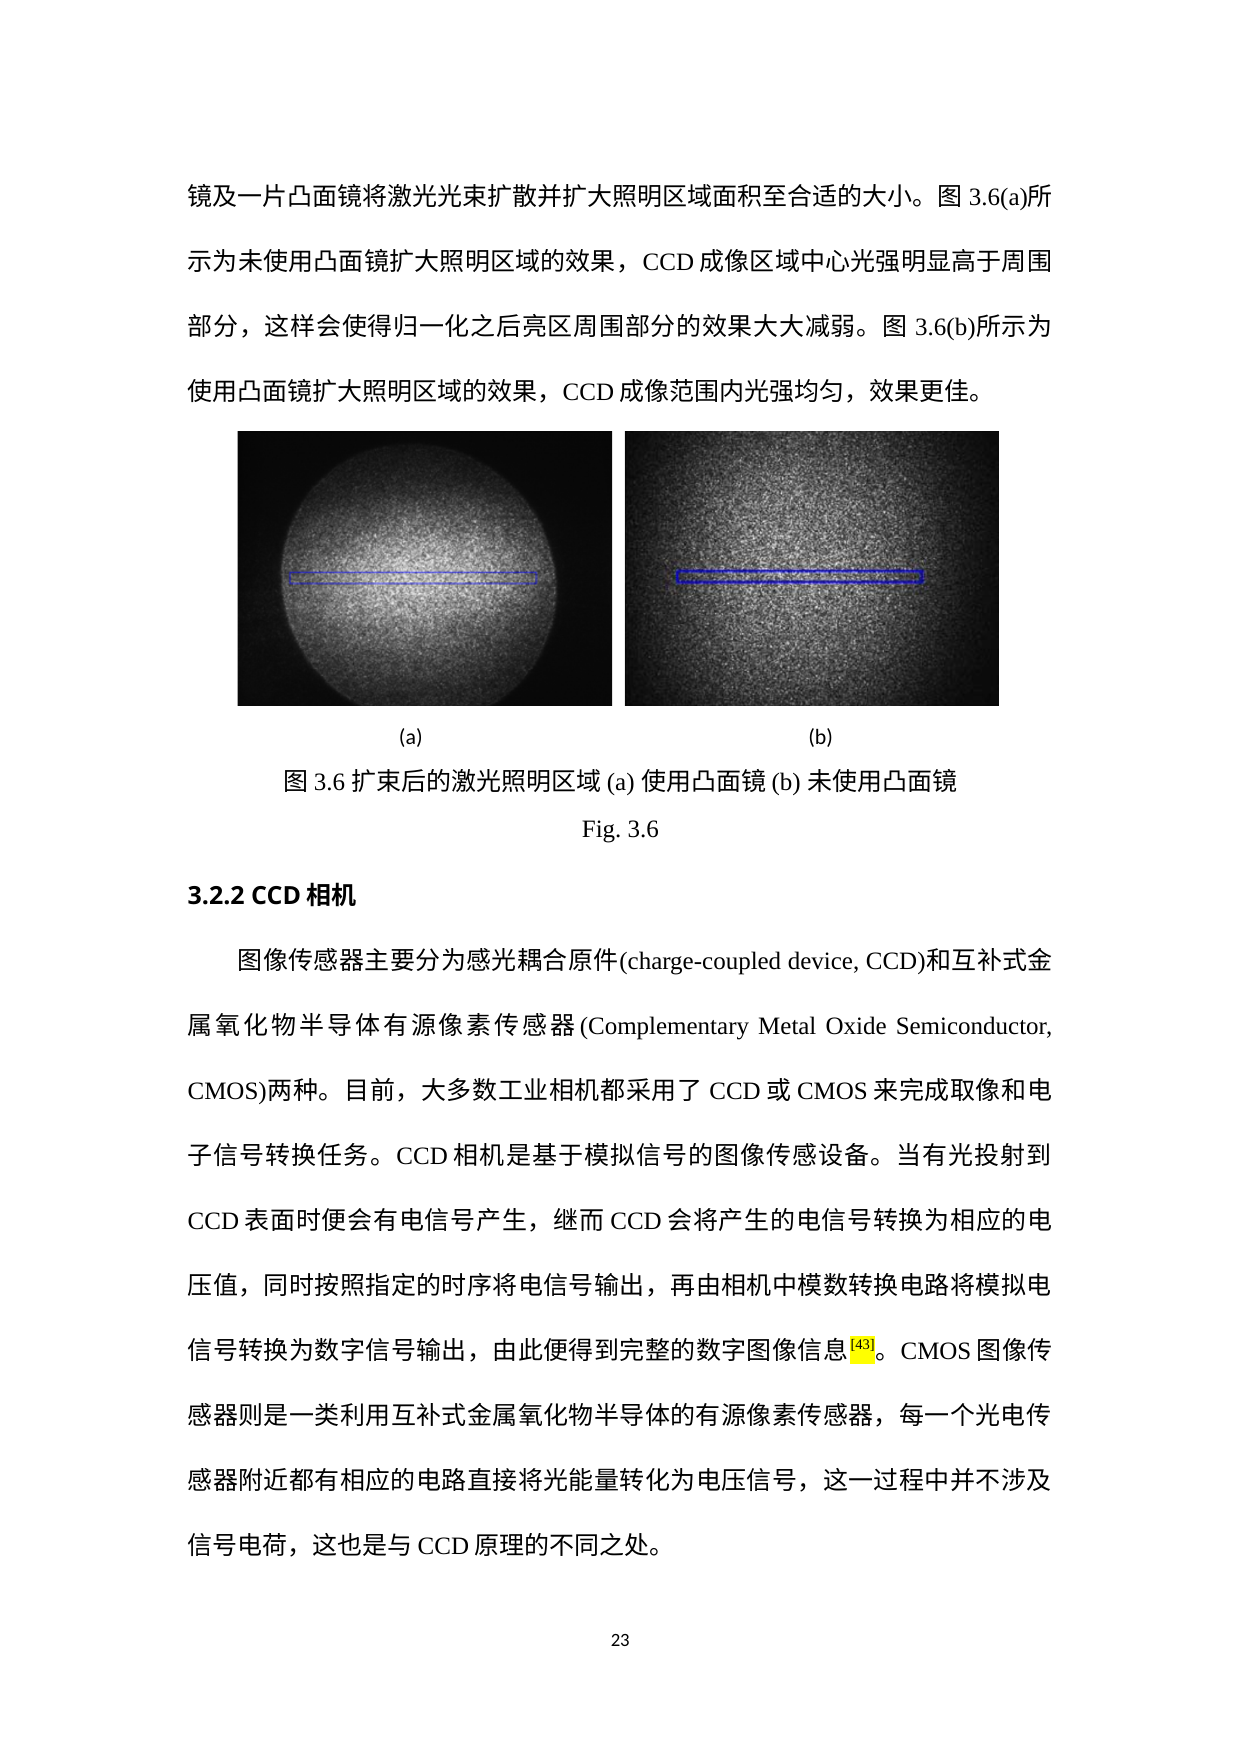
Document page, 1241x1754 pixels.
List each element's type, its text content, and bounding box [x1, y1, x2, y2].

text 3.2.2 CCD相机 [187, 861, 1053, 926]
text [187, 162, 1053, 422]
text 图3.6 扩束后的激光照明区域 (a) 使用凸面镜 (b) 未使用凸面镜 [187, 747, 1053, 812]
picture [624, 431, 999, 706]
picture [237, 431, 613, 706]
text Fig. 3.6 [187, 812, 1053, 844]
text 图像传感器主要分为感光耦合原件(charge-coupled device, CCD)和互补式金属氧化物半导体有源像素传感器(Complementary Metal Oxide Semiconductor, CMOS)两种。目前，大多数工业相机都采用了CCD或CMOS来完成取像和电子信号转换任务。CCD相机是基于模拟信号的图像传感设备。当有光投射到CCD表面时便会有电信号产生，继而CCD会将产生的电信号转换为相应的电压值，同时按照指定的时序将电信号输出，再由相机中模数转换电路将模拟电信号转换为数字信号输出，由此便得到完整的数字图像信息[43]。CMOS图像传感器则是一类利用互补式金属氧化物半导体的有源像素传感器，每一个光电传感器附近都有相应的电路直接将光能量转化为电压信号，这一过程中并不涉及信号电荷，这也是与CCD原理的不同之处。 [187, 926, 1053, 1576]
